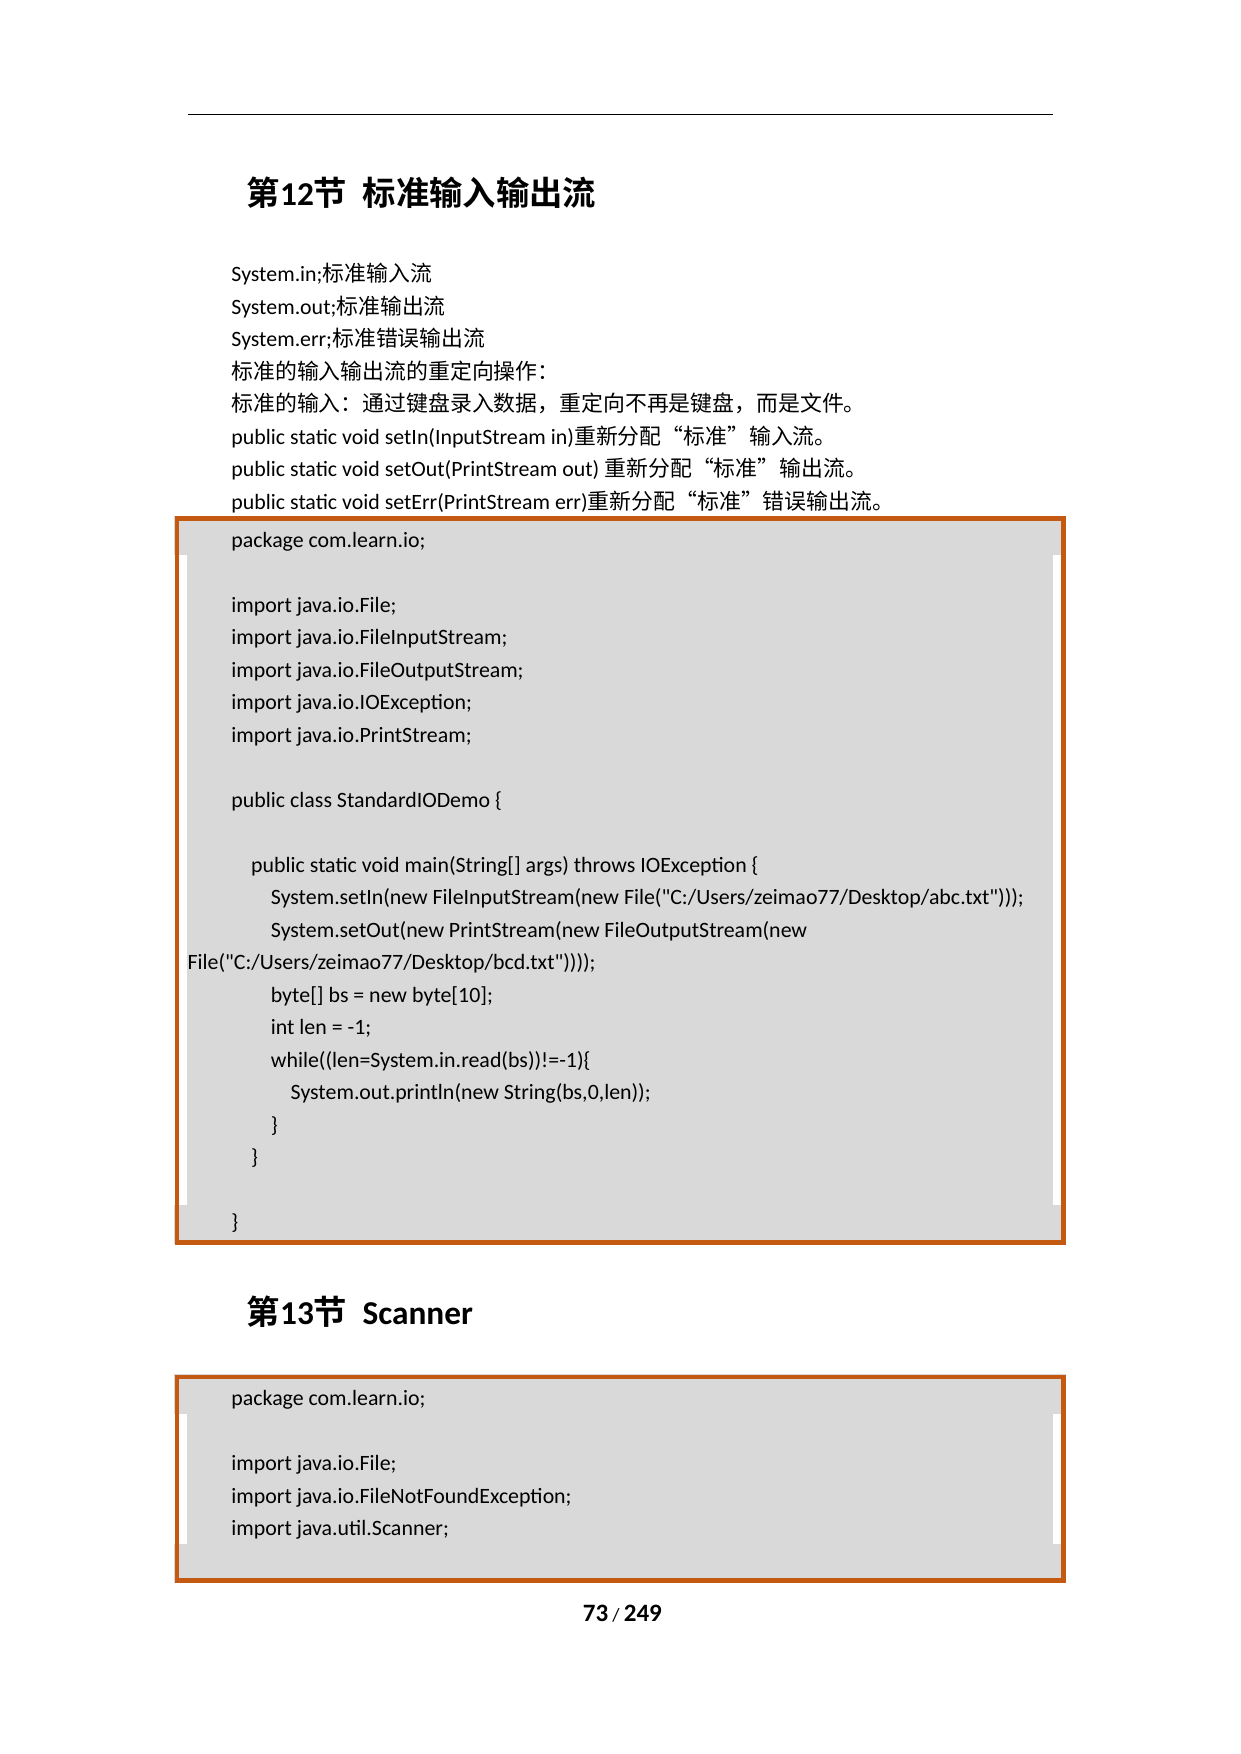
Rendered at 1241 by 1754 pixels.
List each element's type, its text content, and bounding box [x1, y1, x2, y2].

text import java.io.FileNotFoundException; [187, 1479, 1053, 1511]
text public static void setOut(PrintStream out) 重新分配“标准”输出流。 [187, 451, 1053, 483]
text int len = -1; [187, 1010, 1053, 1043]
text System.out.println(new String(bs,0,len)); [187, 1075, 1053, 1108]
text System.in;标准输入流 [187, 256, 1053, 288]
text } [187, 1108, 1053, 1140]
text import java.io.PrintStream; [187, 718, 1053, 750]
text package com.learn.io; [179, 521, 1061, 555]
text public static void setErr(PrintStream err)重新分配“标准”错误输出流。 [187, 483, 1053, 516]
text import java.io.File; [187, 588, 1053, 620]
text System.setIn(new FileInputStream(new File("C:/Users/zeimao77/Desktop/abc.txt"))); [187, 880, 1053, 913]
text import java.io.FileInputStream; [187, 620, 1053, 653]
text System.err;标准错误输出流 [187, 321, 1053, 353]
text import java.io.IOException; [187, 685, 1053, 718]
text import java.util.Scanner; [187, 1511, 1053, 1537]
text public static void setIn(InputStream in)重新分配“标准”输入流。 [187, 418, 1053, 451]
text 标准的输入输出流的重定向操作： [187, 353, 1053, 386]
text 标准输入输出流 [247, 158, 1053, 223]
text public static void main(String[] args) throws IOException { [187, 848, 1053, 880]
text while((len=System.in.read(bs))!=-1){ [187, 1043, 1053, 1075]
text 标准的输入：通过键盘录入数据，重定向不再是键盘，而是文件。 [187, 386, 1053, 418]
text System.setOut(new PrintStream(new FileOutputStream(new File("C:/Users/zeimao77/Desktop/bcd.txt")))); [187, 913, 1053, 978]
text } [179, 1198, 1061, 1240]
text import java.io.FileOutputStream; [187, 653, 1053, 685]
text package com.learn.io; [179, 1379, 1061, 1414]
text byte[] bs = new byte[10]; [187, 978, 1053, 1010]
text import java.io.File; [187, 1446, 1053, 1479]
text System.out;标准输出流 [187, 288, 1053, 321]
text Scanner [247, 1277, 1053, 1342]
text public class StandardIODemo { [187, 783, 1053, 815]
text } [187, 1140, 1053, 1173]
